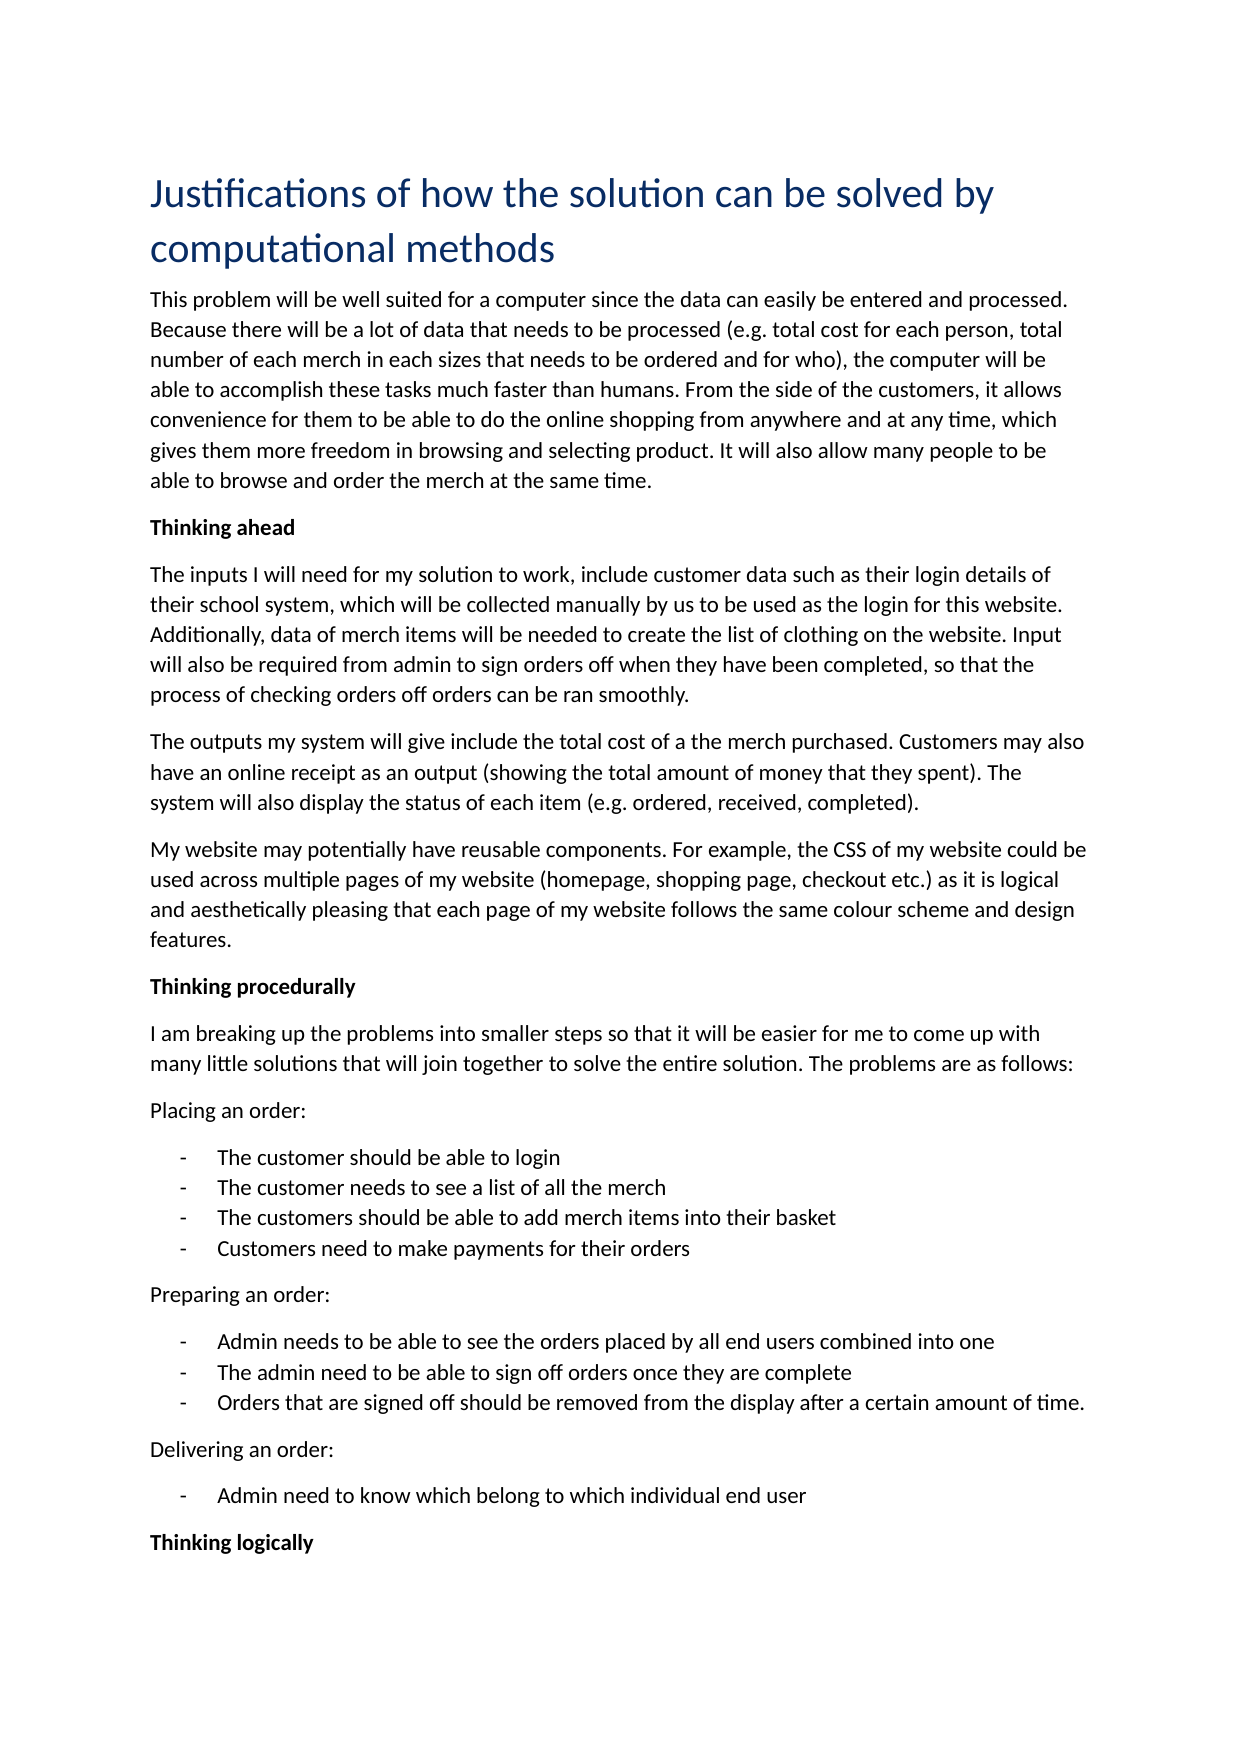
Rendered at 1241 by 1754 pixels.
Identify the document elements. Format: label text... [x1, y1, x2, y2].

list Orders that are signed off should be removed from the display after a certain amount of time. [179, 1388, 1090, 1416]
list Admin needs to be able to see the orders placed by all end users combined into one [179, 1327, 1090, 1356]
text Placing an order: [150, 1096, 1090, 1124]
subtitle Justifications of how the solution can be solved by computational methods [150, 167, 1090, 272]
list Admin need to know which belong to which individual end user [179, 1482, 1090, 1510]
text Thinking logically [150, 1528, 1090, 1557]
text I am breaking up the problems into smaller steps so that it will be easier for me to come up with many little solutions that will join together to solve the entire solution. The problems are as follows: [150, 1019, 1090, 1077]
text This problem will be well suited for a computer since the data can easily be entered and processed. Because there will be a lot of data that needs to be processed (e.g. total cost for each person, total number of each merch in each sizes that needs to be ordered and for who), the computer will be able to accomplish these tasks much faster than humans. From the side of the customers, it allows convenience for them to be able to do the online shopping from anywhere and at any time, which gives them more freedom in browsing and selecting product. It will also allow many people to be able to browse and order the merch at the same time. [150, 285, 1090, 494]
text The inputs I will need for my solution to work, include customer data such as their login details of their school system, which will be collected manually by us to be used as the login for this website. Additionally, data of merch items will be needed to create the list of clothing on the website. Input will also be required from admin to sign orders off when they have been completed, so that the process of checking orders off orders can be ran smoothly. [150, 560, 1090, 709]
text Delivering an order: [150, 1435, 1090, 1463]
list The customer should be able to login [179, 1143, 1090, 1171]
text Preparing an order: [150, 1281, 1090, 1309]
list The customers should be able to add merch items into their basket [179, 1203, 1090, 1232]
list Customers need to make payments for their orders [179, 1234, 1090, 1262]
text Thinking procedurally [150, 972, 1090, 1000]
list The admin need to be able to sign off orders once they are complete [179, 1358, 1090, 1386]
text My website may potentially have reusable components. For example, the CSS of my website could be used across multiple pages of my website (homepage, shopping page, checkout etc.) as it is logical and aesthetically pleasing that each page of my website follows the same colour scheme and design features. [150, 835, 1090, 953]
list The customer needs to see a list of all the merch [179, 1173, 1090, 1201]
text Thinking ahead [150, 513, 1090, 541]
text The outputs my system will give include the total cost of a the merch purchased. Customers may also have an online receipt as an output (showing the total amount of money that they spent). The system will also display the status of each item (e.g. ordered, received, completed). [150, 727, 1090, 816]
